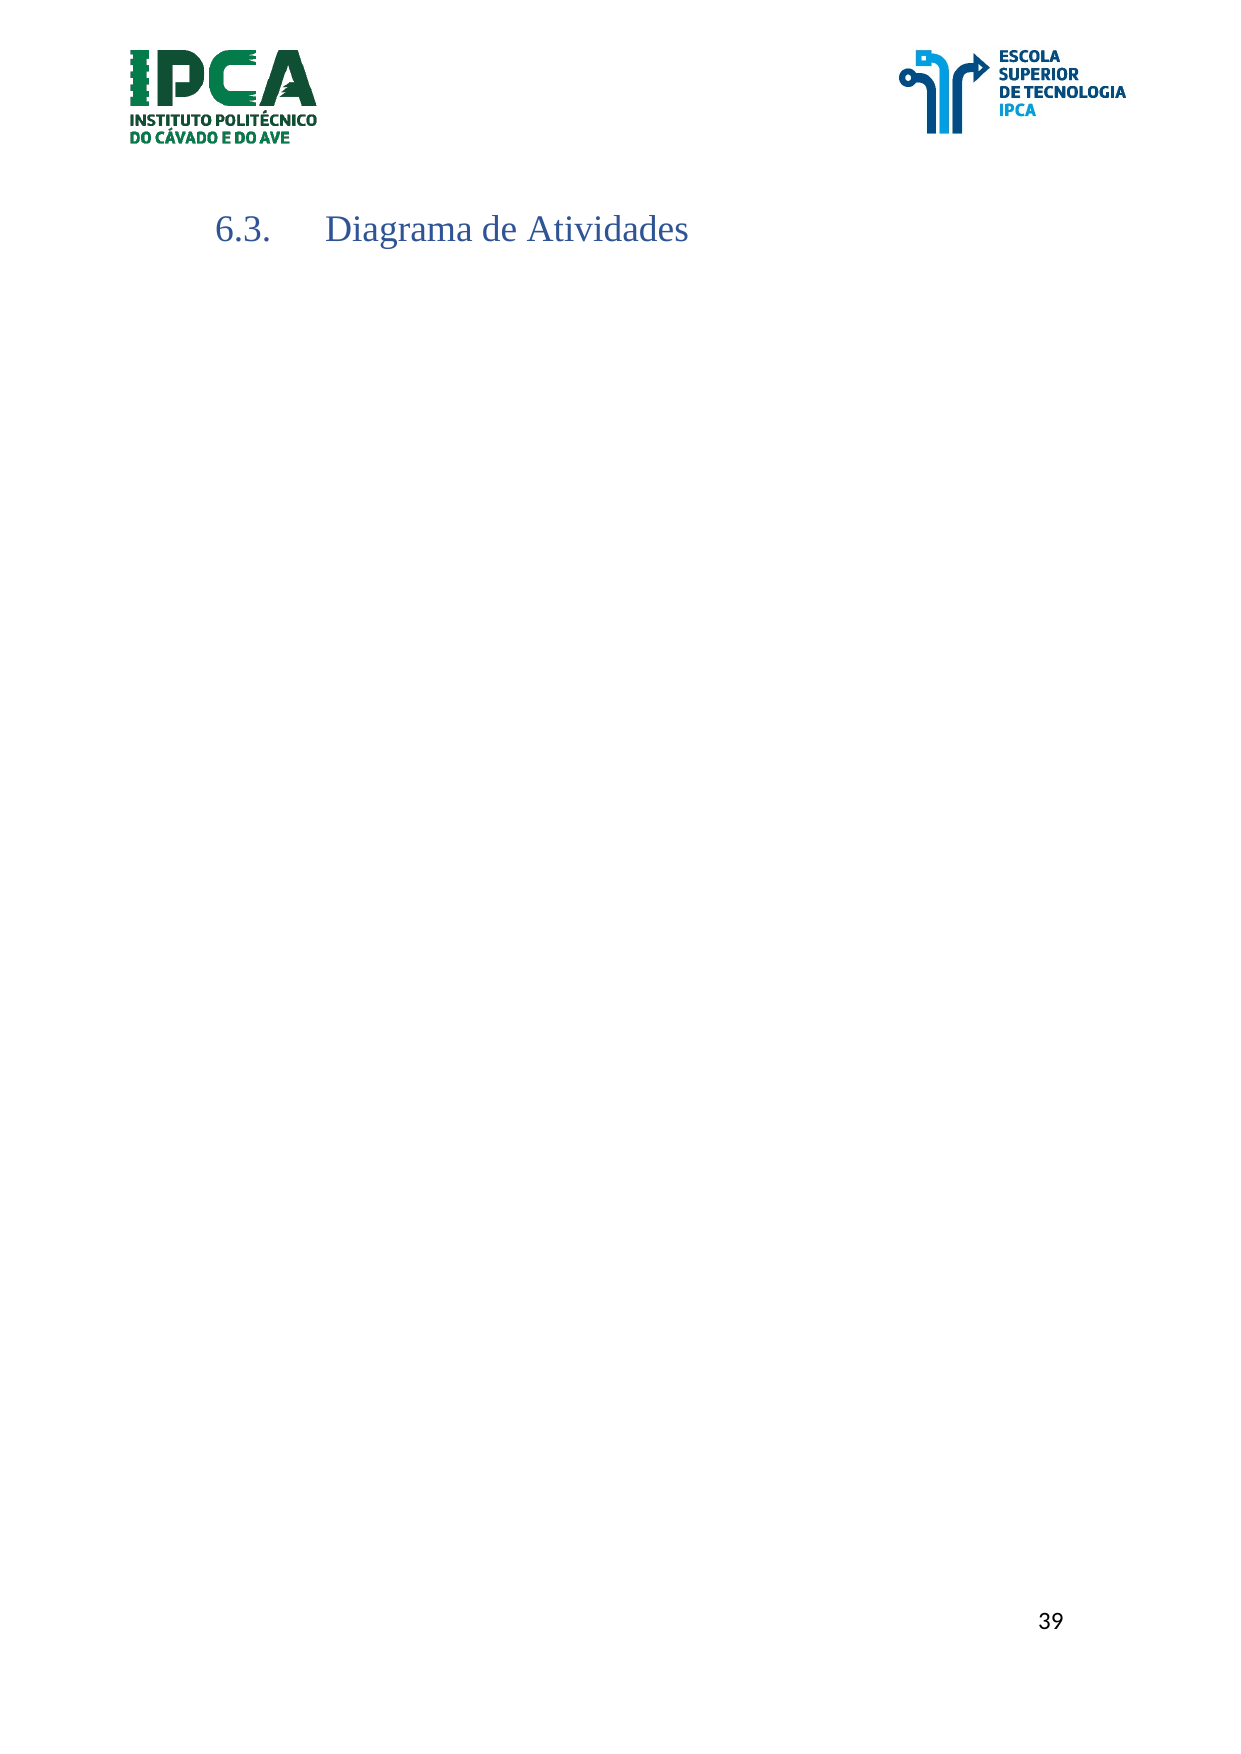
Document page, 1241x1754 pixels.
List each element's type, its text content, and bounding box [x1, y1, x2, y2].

subtitle Diagrama de Atividades [215, 206, 1063, 249]
picture [896, 46, 1132, 138]
picture [126, 46, 318, 144]
